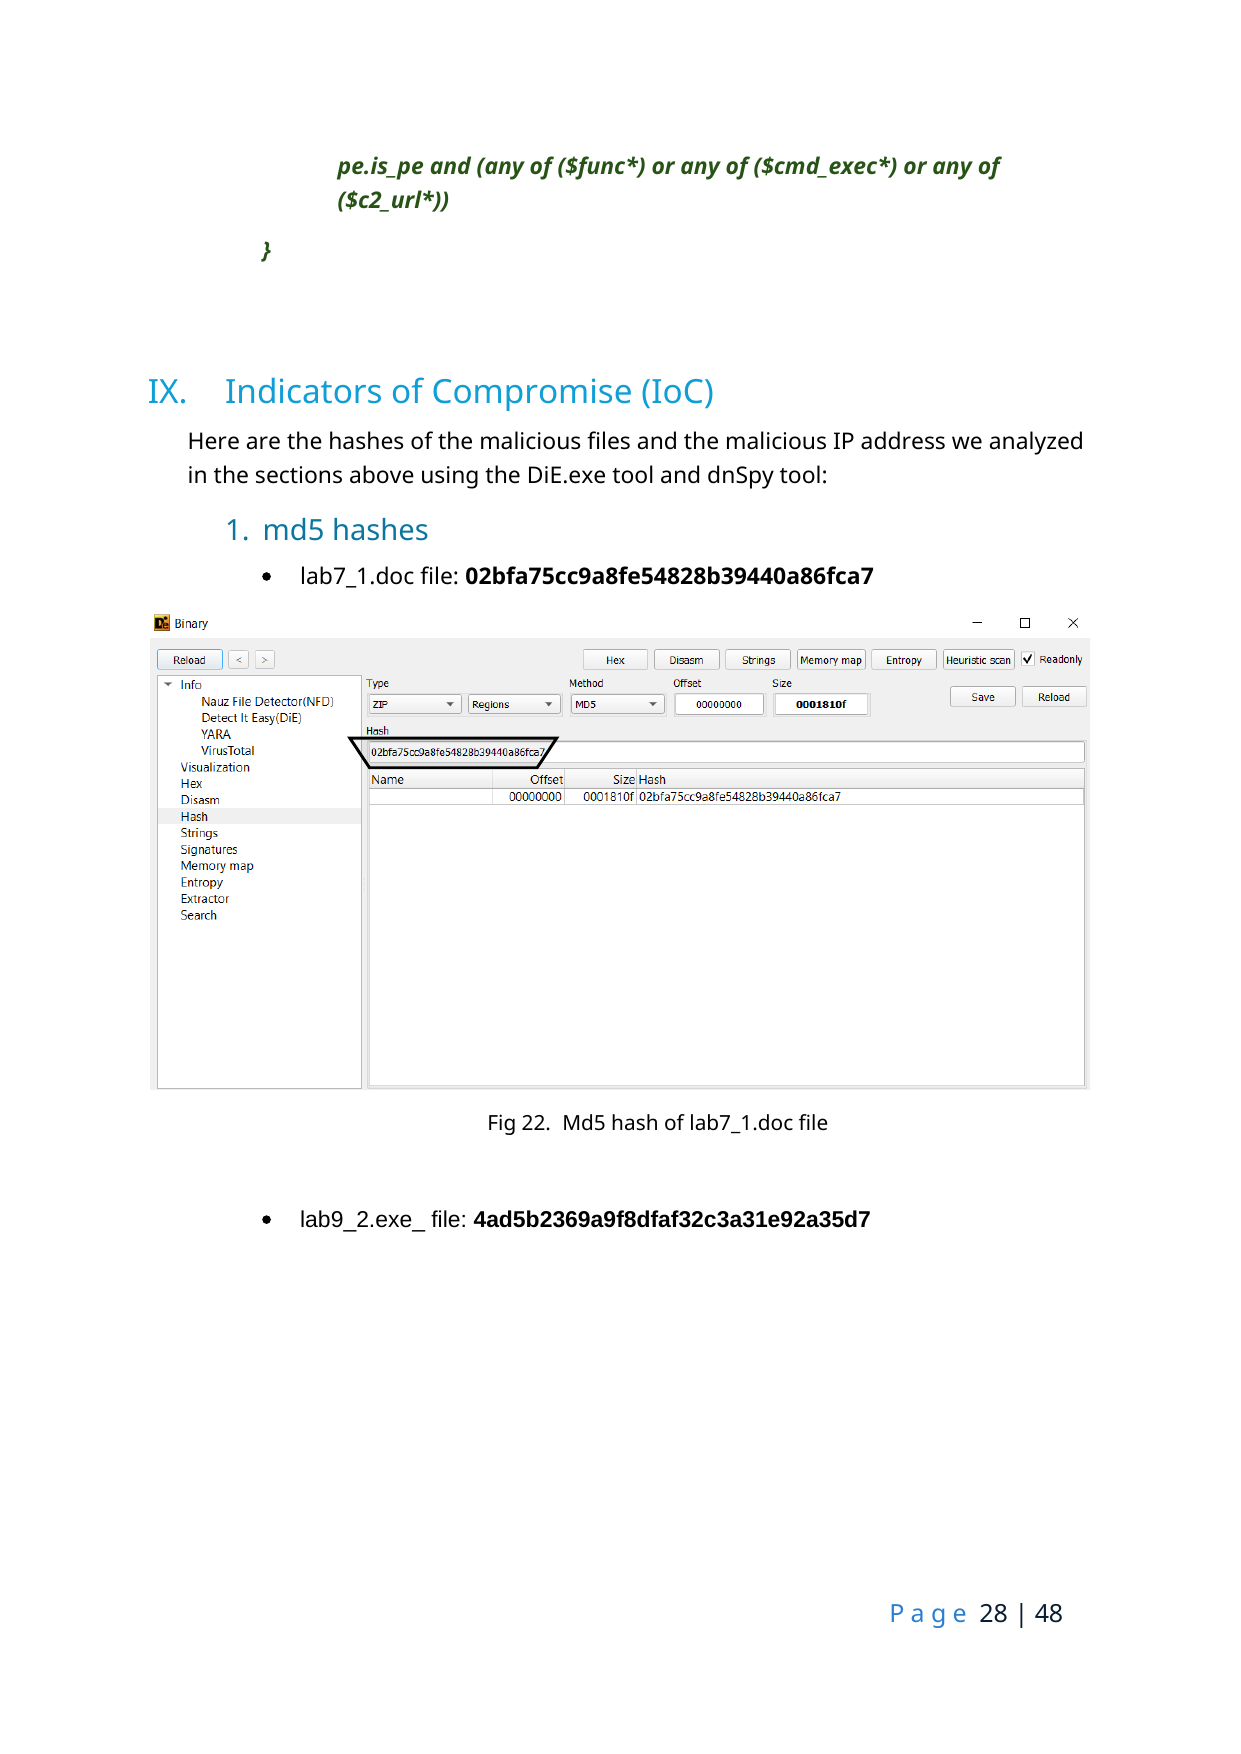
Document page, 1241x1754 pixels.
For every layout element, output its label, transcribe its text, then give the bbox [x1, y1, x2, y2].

subtitle md5 hashes [225, 509, 1090, 549]
text pe.is_pe and (any of ($func*) or any of ($cmd_exec*) or any of ($c2_url*)) [337, 150, 1090, 215]
list lab7_1.doc file: 02bfa75cc9a8fe54828b39440a86fca7 [262, 560, 1090, 591]
text } [187, 234, 1090, 265]
picture [150, 610, 1091, 1090]
subtitle Indicators of Compromise (IoC) [187, 367, 1090, 413]
list lab9_2.exe_ file: 4ad5b2369a9f8dfaf32c3a31e92a35d7 [262, 1206, 1090, 1232]
text Fig 22. Md5 hash of lab7_1.doc file [225, 1108, 1090, 1137]
text Here are the hashes of the malicious files and the malicious IP address we analyzed in the sections above using the DiE.exe tool and dnSpy tool: [187, 425, 1090, 490]
